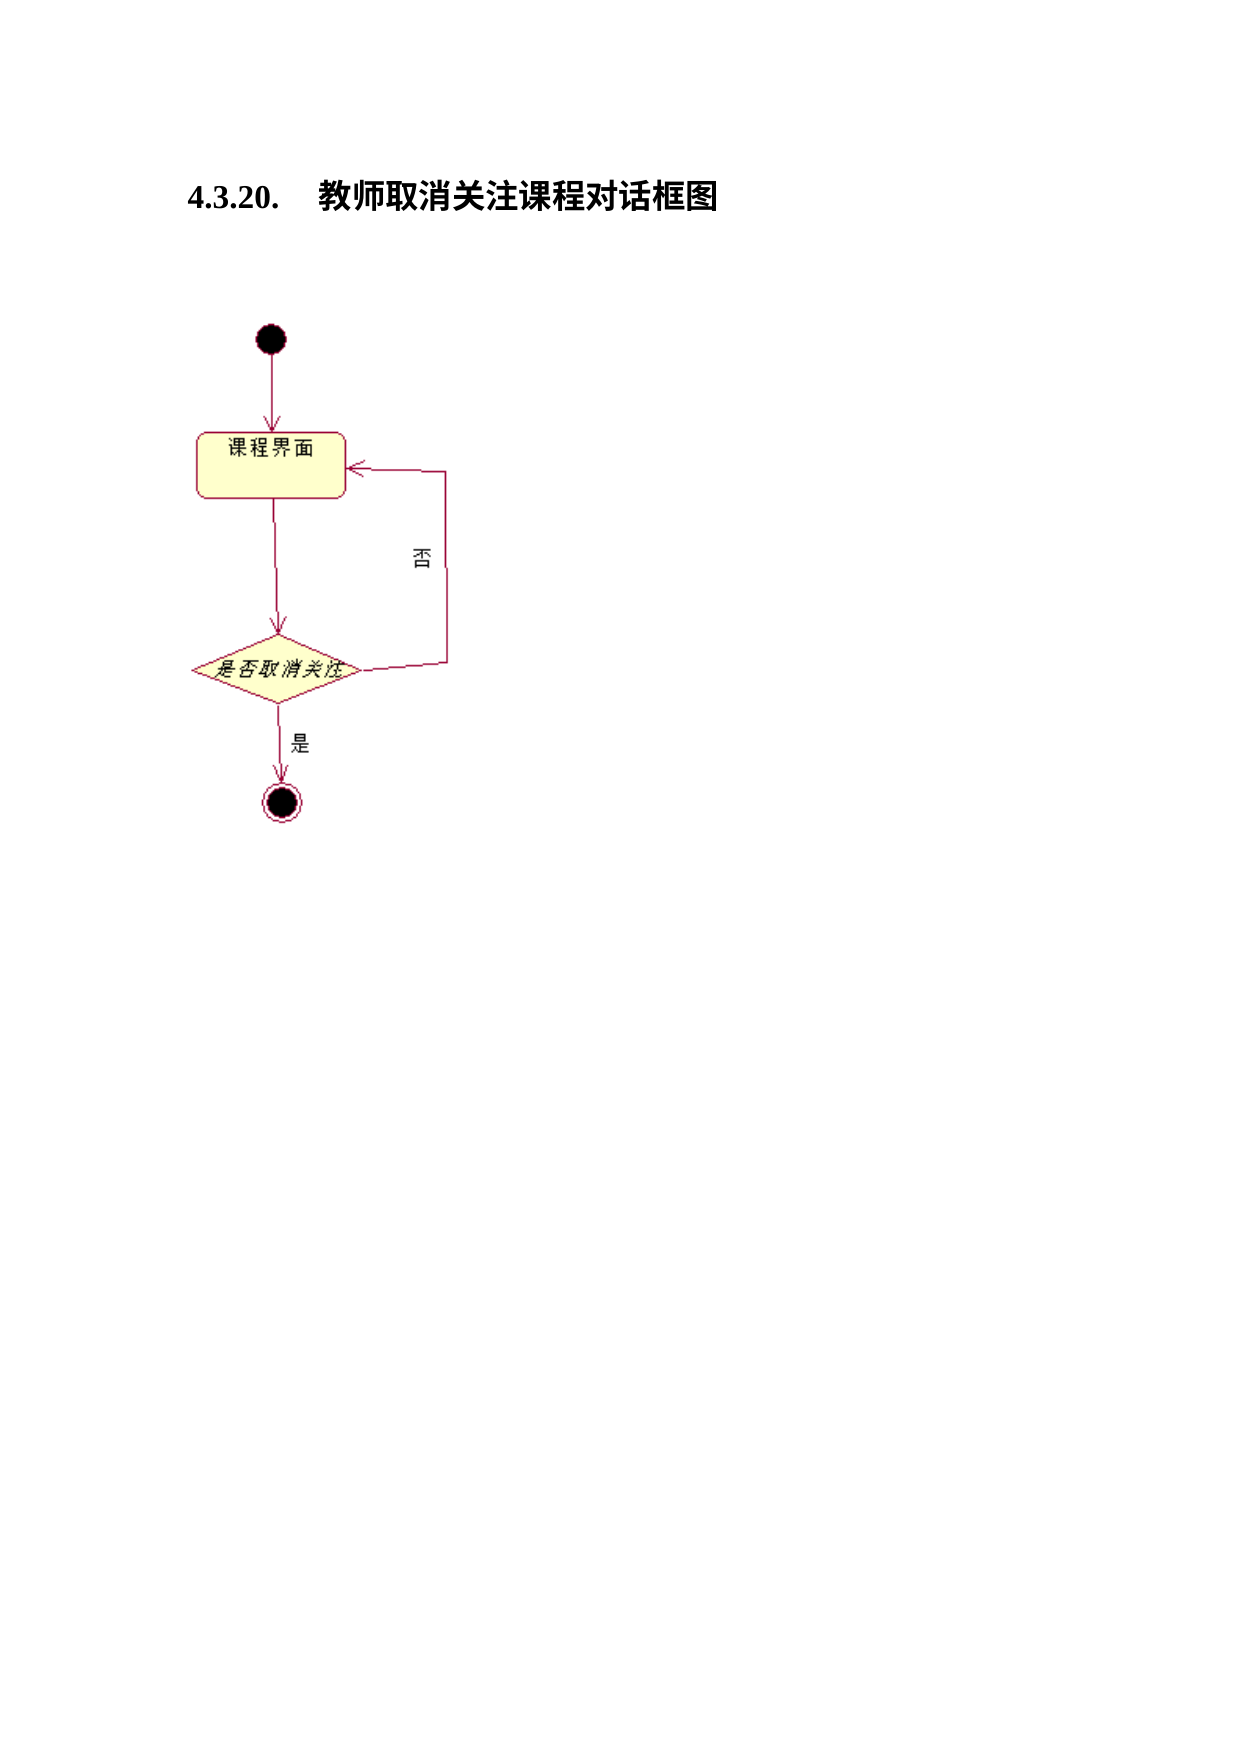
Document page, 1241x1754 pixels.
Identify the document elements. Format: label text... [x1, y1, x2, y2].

subtitle 教师取消关注课程对话框图 [187, 162, 1053, 227]
picture [187, 288, 495, 853]
